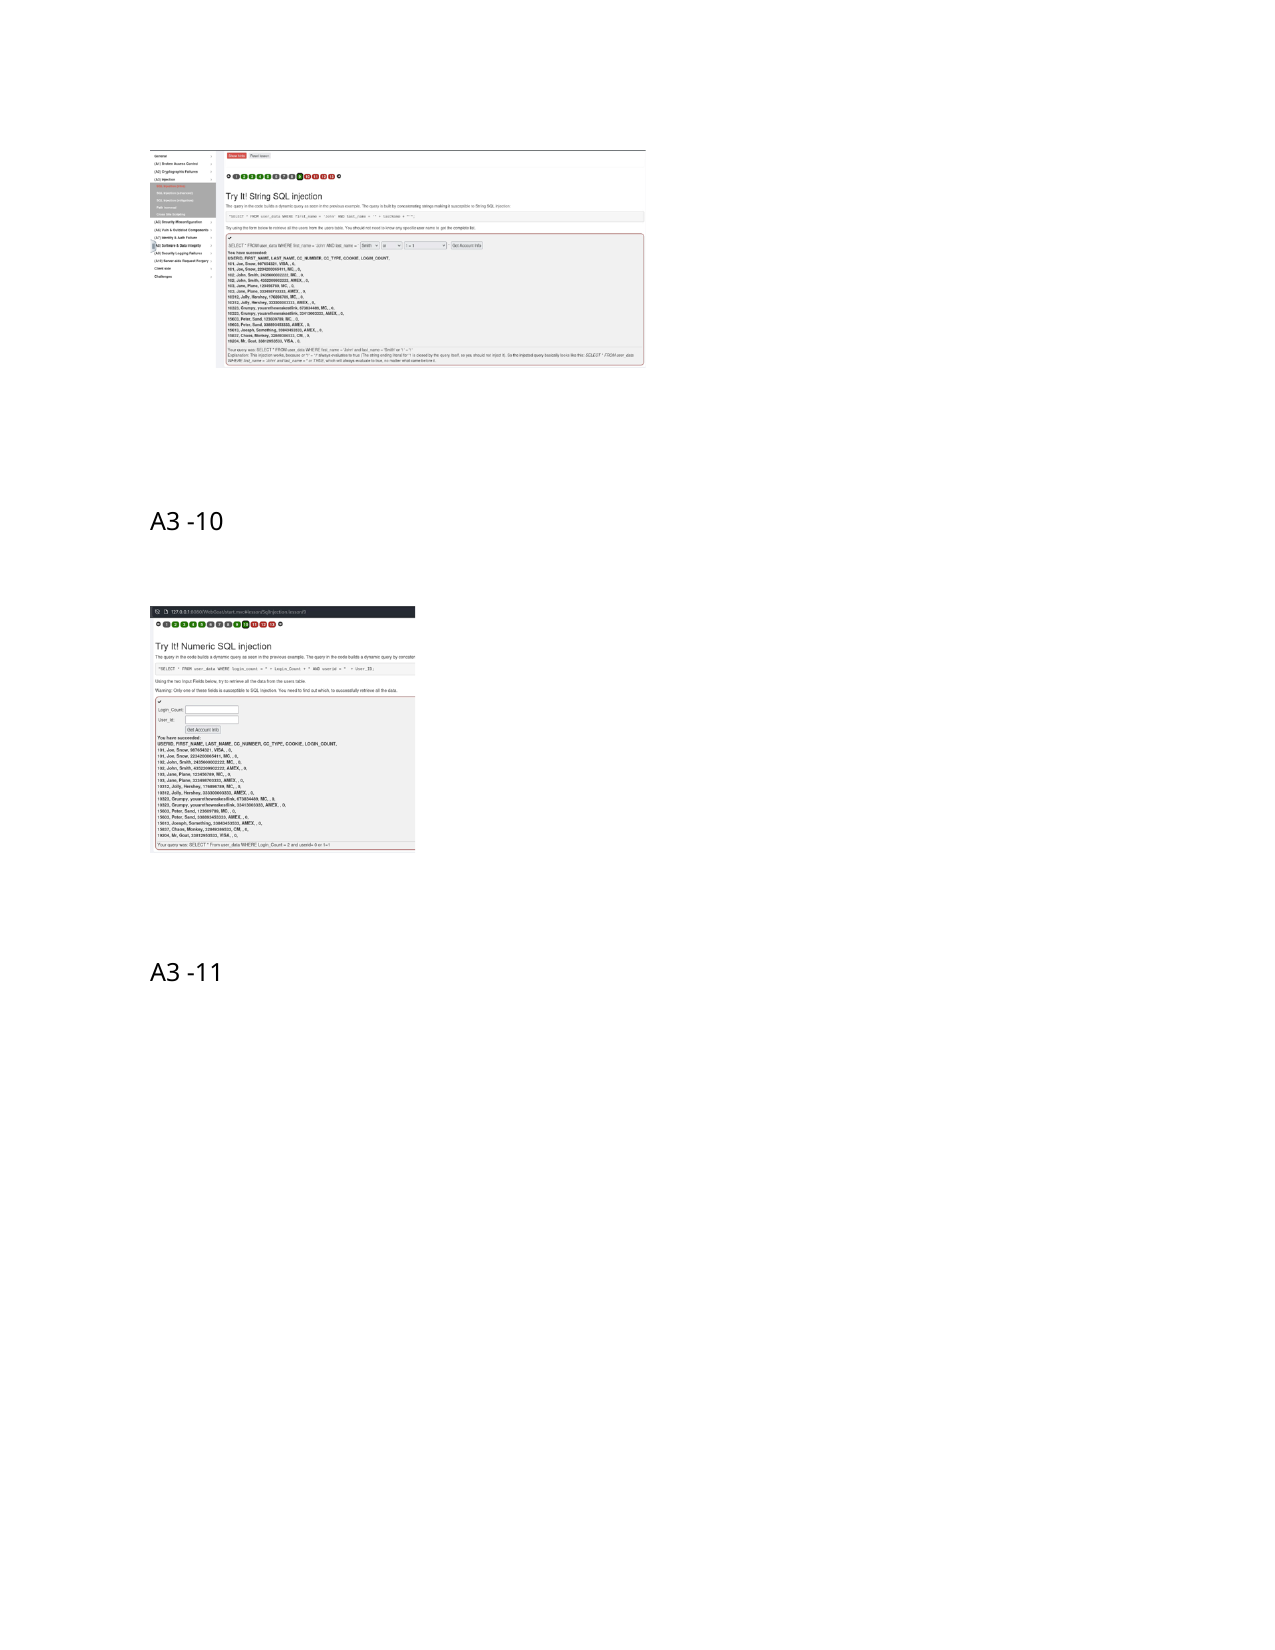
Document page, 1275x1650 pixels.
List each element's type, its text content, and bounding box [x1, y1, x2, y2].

text A3 -10 [150, 504, 1125, 538]
text A3 -11 [150, 955, 1125, 989]
picture [150, 606, 416, 853]
picture [150, 150, 646, 368]
